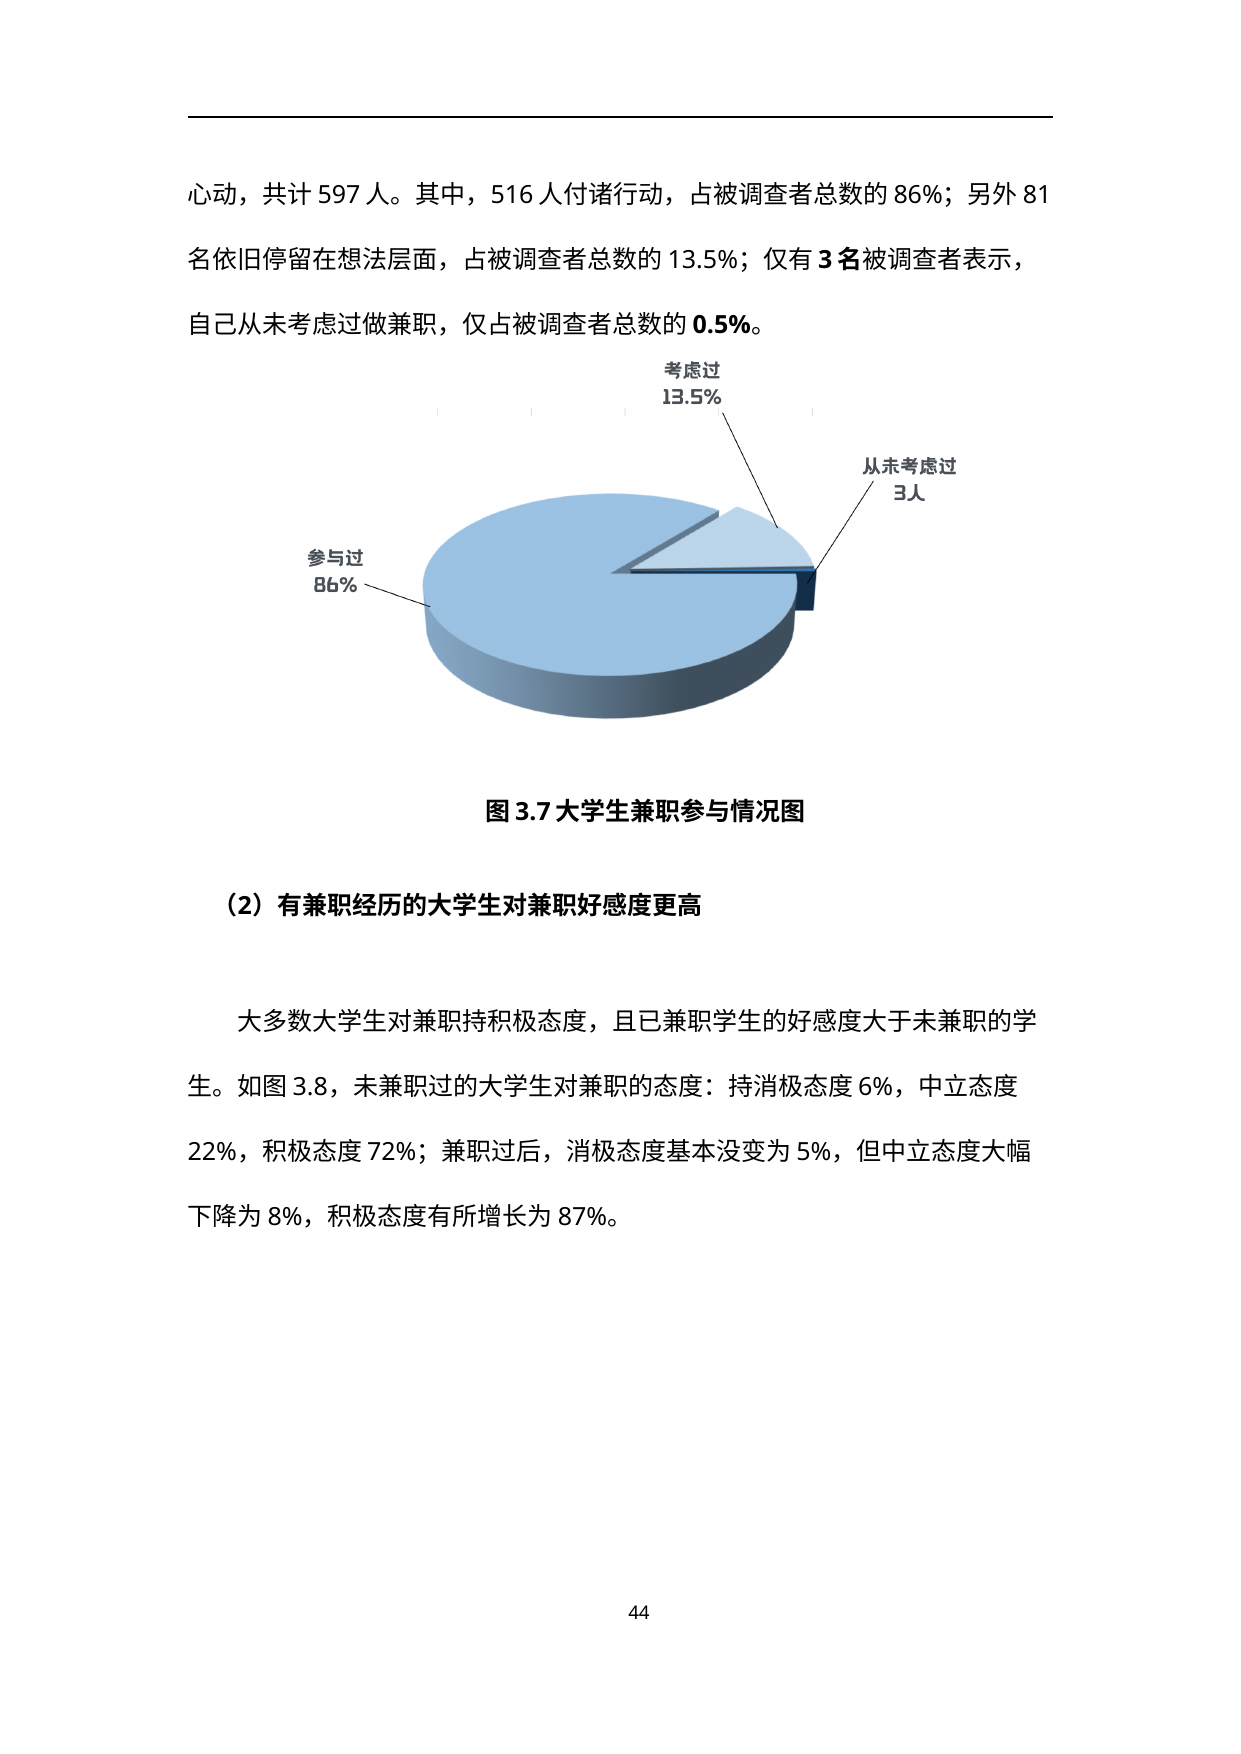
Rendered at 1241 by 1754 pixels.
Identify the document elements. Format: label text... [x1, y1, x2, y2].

text 图3.7大学生兼职参与情况图 [187, 777, 1053, 842]
picture [198, 354, 1043, 765]
text 大多数大学生对兼职持积极态度，且已兼职学生的好感度大于未兼职的学生。如图3.8，未兼职过的大学生对兼职的态度：持消极态度6%，中立态度22%，积极态度72%；兼职过后，消极态度基本没变为5%，但中立态度大幅下降为8%，积极态度有所增长为87%。 [187, 987, 1053, 1247]
subtitle （2）有兼职经历的大学生对兼职好感度更高 [212, 871, 1028, 936]
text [187, 160, 1053, 355]
